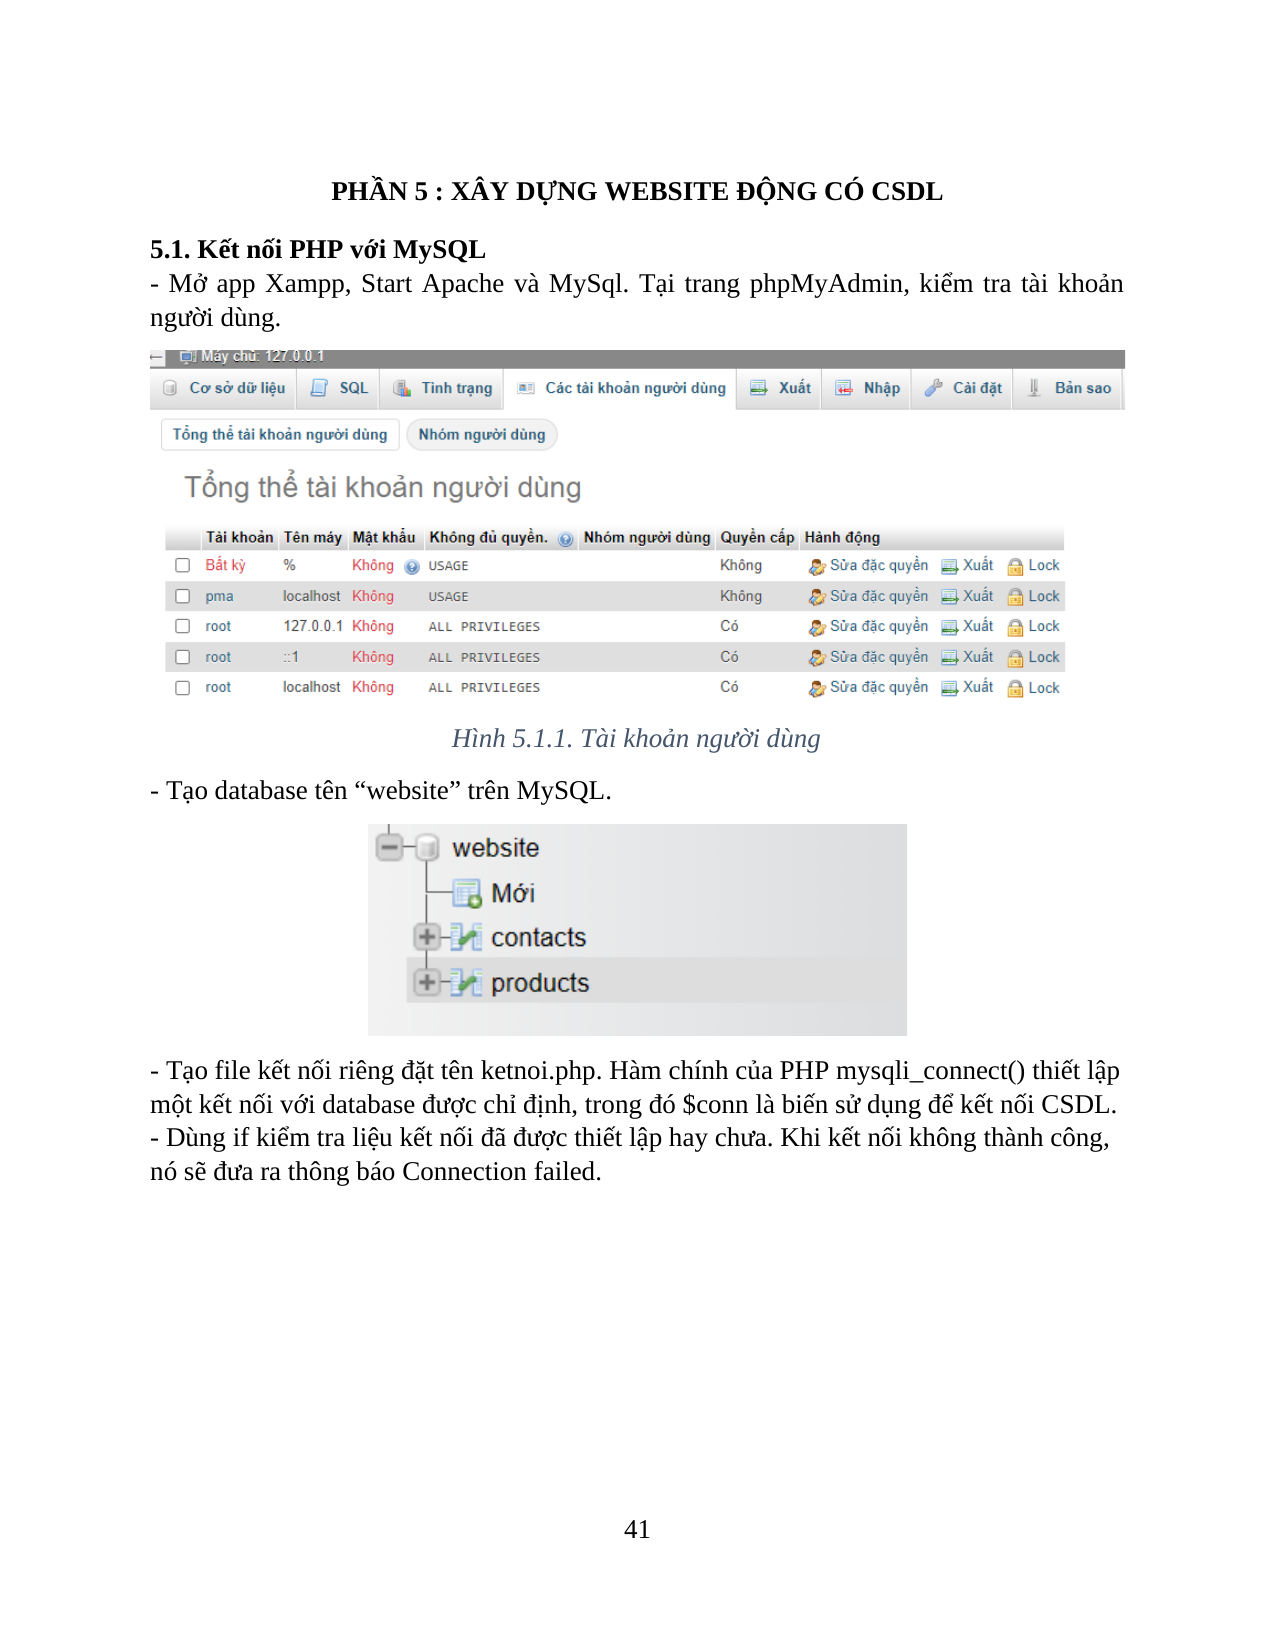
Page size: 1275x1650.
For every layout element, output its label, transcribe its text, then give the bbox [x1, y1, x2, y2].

text - Tạo file kết nối riêng đặt tên ketnoi.php. Hàm chính của PHP mysqli_connect() thiết lập một kết nối với database được chỉ định, trong đó $conn là biến sử dụng để kết nối CSDL. - Dùng if kiểm tra liệu kết nối đã được thiết lập hay chưa. Khi kết nối không thành công, nó sẽ đưa ra thông báo Connection failed. [150, 1054, 1125, 1186]
text - Mở app Xampp, Start Apache và MySql. Tại trang phpMyAdmin, kiểm tra tài khoản người dùng. [150, 267, 1125, 332]
subtitle 5.1. Kết nối PHP với MySQL [150, 233, 1125, 265]
picture [150, 350, 1125, 703]
subtitle PHẦN 5 : XÂY DỰNG WEBSITE ĐỘNG CÓ CSDL [150, 175, 1125, 206]
text Hình 5.1.1. Tài khoản người dùng [150, 722, 1125, 753]
text - Tạo database tên “website” trên MySQL. [150, 774, 1125, 805]
picture [368, 824, 908, 1036]
